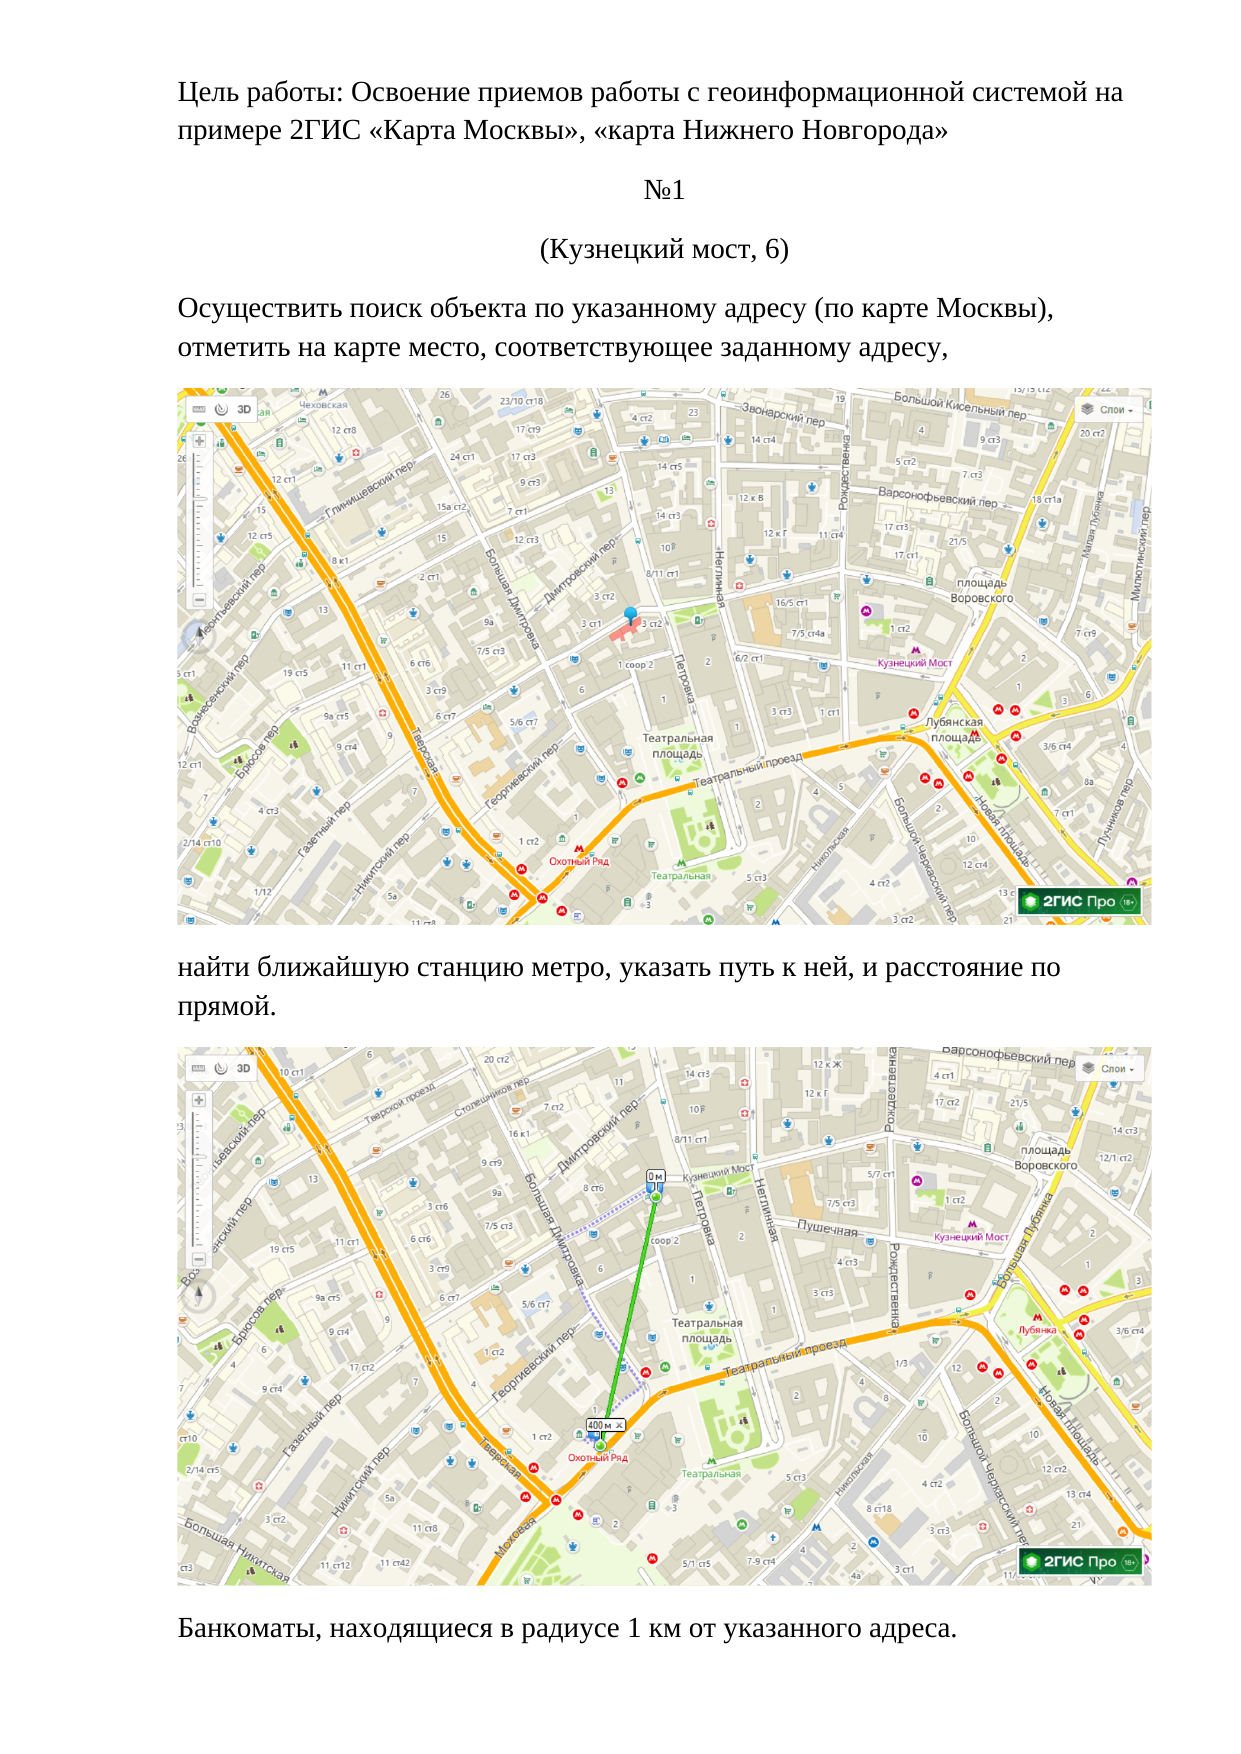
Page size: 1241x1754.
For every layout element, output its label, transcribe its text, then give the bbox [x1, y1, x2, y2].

text Цель работы: Освоение приемов работы с геоинформационной системой на примере 2ГИС «Карта Москвы», «карта Нижнего Новгорода» [177, 74, 1152, 146]
text найти ближайшую станцию метро, указать путь к ней, и расстояние по прямой. [177, 949, 1152, 1022]
picture [177, 388, 1152, 925]
text Осуществить поиск объекта по указанному адресу (по карте Москвы), отметить на карте место, соответствующее заданному адресу, [177, 291, 1152, 363]
text №1 [177, 172, 1152, 205]
text Банкоматы, находящиеся в радиусе 1 км от указанного адреса. [177, 1610, 1152, 1644]
text (Кузнецкий мост, 6) [177, 231, 1152, 265]
picture [177, 1047, 1152, 1586]
